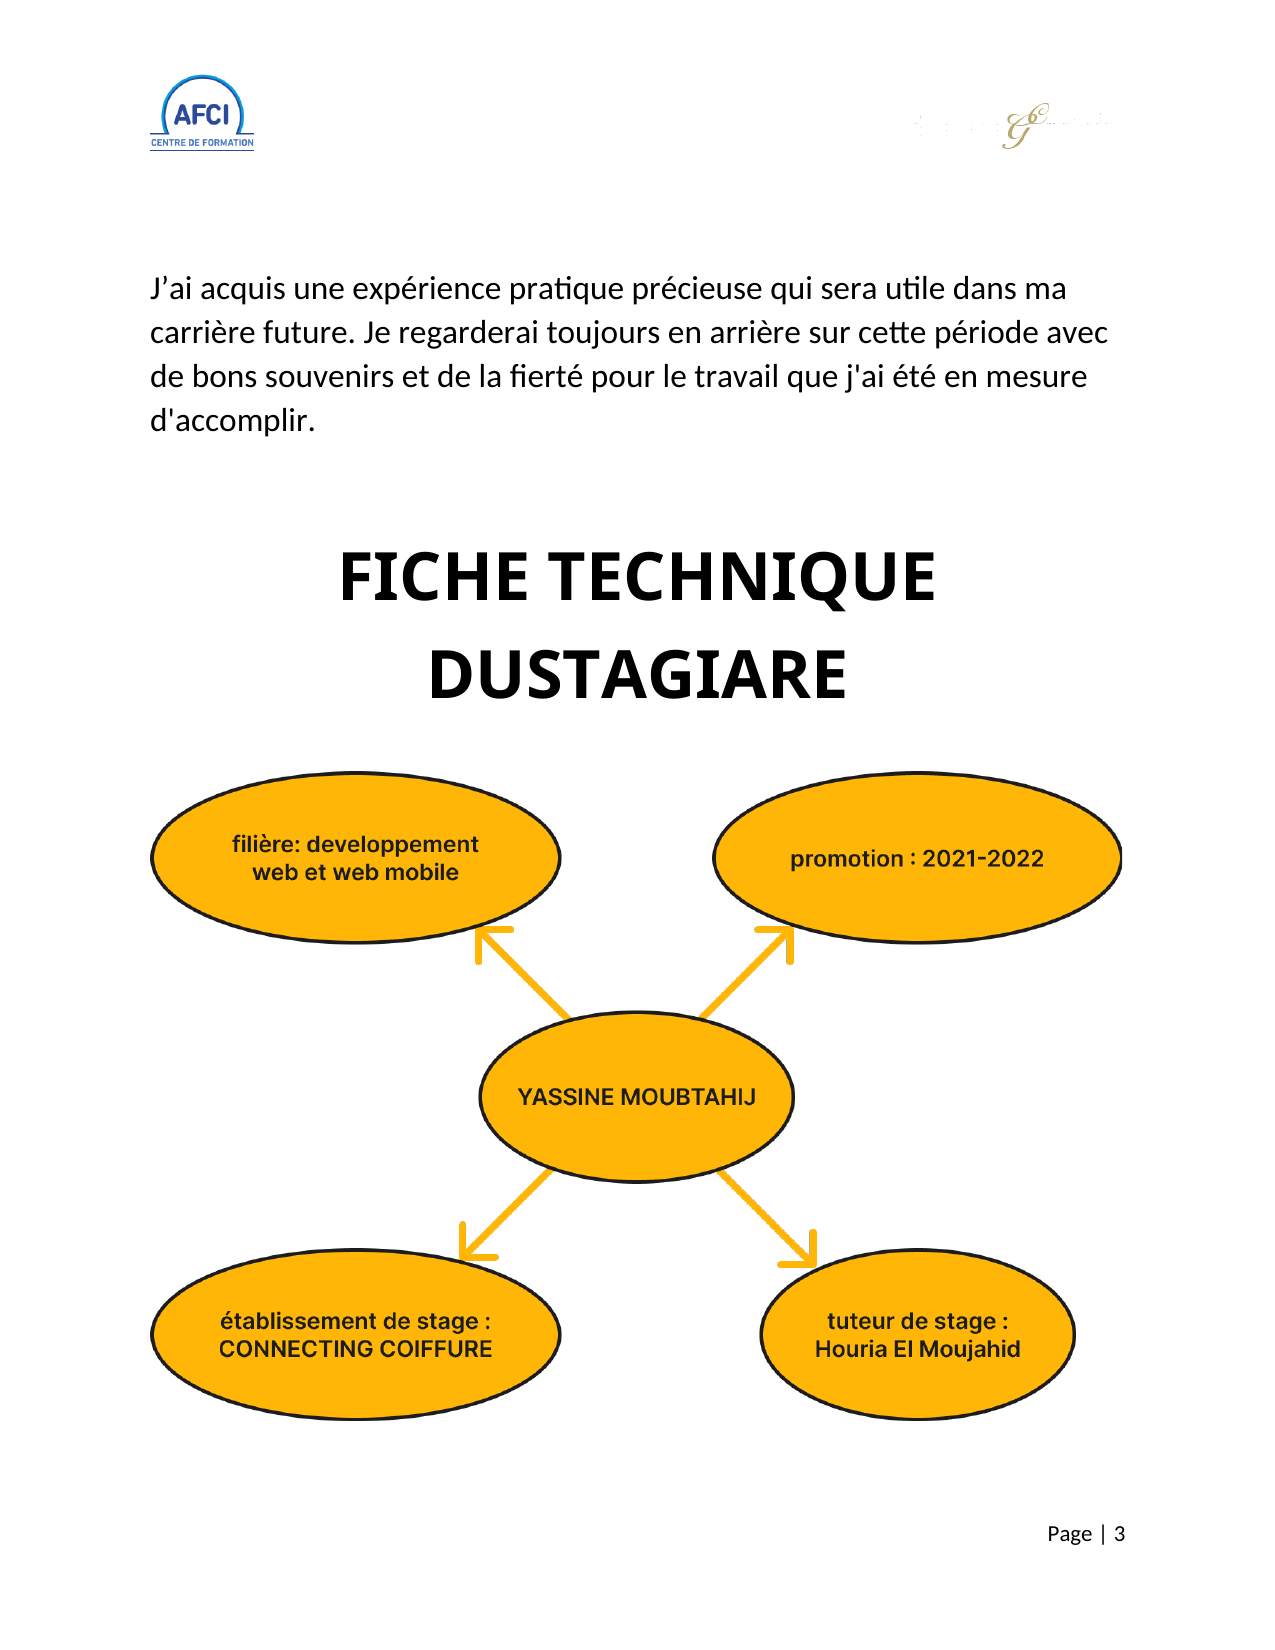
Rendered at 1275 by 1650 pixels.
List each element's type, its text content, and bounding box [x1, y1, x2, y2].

subtitle FICHE TECHNIQUE DUSTAGIARE [150, 529, 1125, 718]
picture [895, 97, 1125, 151]
text J’ai acquis une expérience pratique précieuse qui sera utile dans ma carrière future. Je regarderai toujours en arrière sur cette période avec de bons souvenirs et de la fierté pour le travail que j'ai été en mesure d'accomplir. [150, 267, 1125, 440]
picture [150, 74, 254, 151]
picture [150, 771, 1123, 1421]
